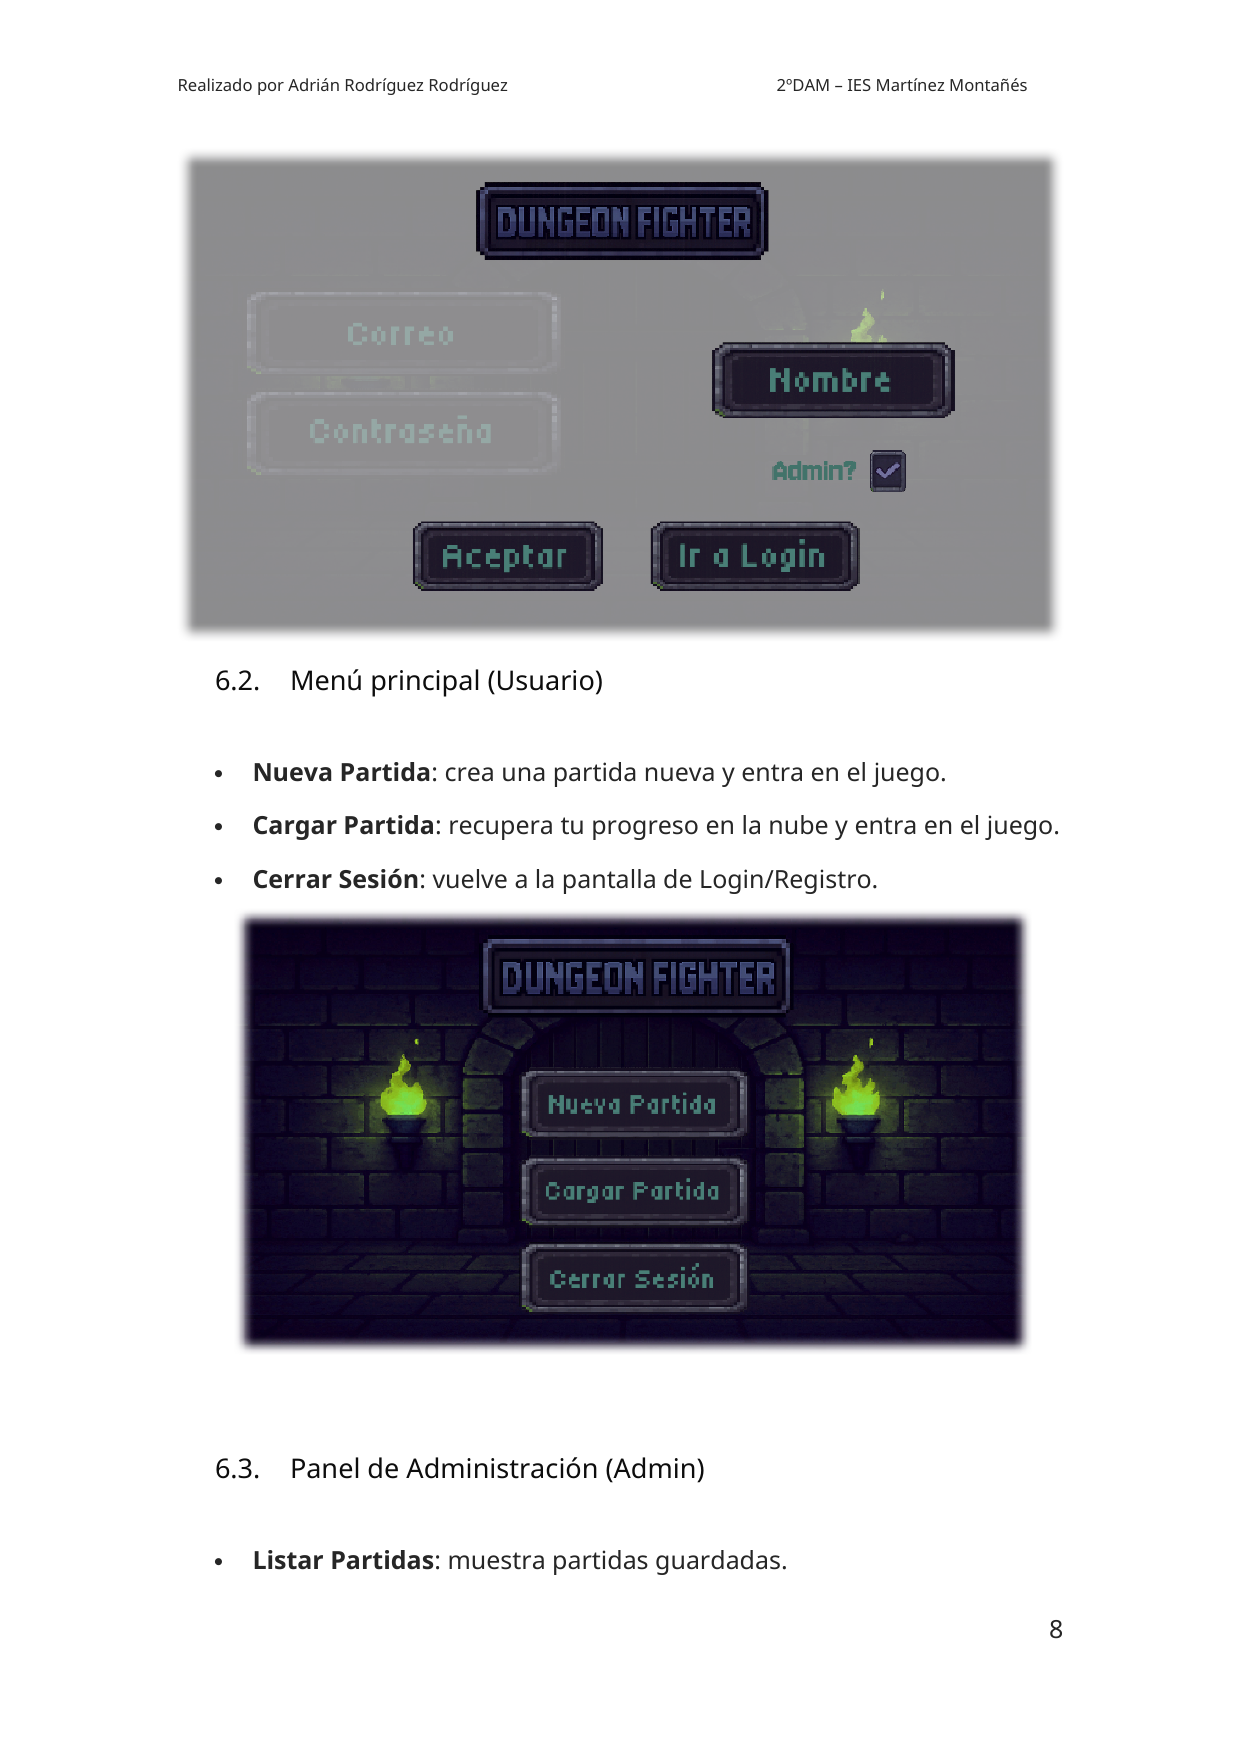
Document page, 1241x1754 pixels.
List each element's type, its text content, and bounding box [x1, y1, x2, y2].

subtitle Menú principal (Usuario) [215, 661, 1063, 698]
list Nueva Partida: crea una partida nueva y entra en el juego. [215, 754, 1063, 788]
list Cerrar Sesión: vuelve a la pantalla de Login/Registro. [215, 861, 1063, 895]
list Listar Partidas: muestra partidas guardadas. [215, 1542, 1063, 1576]
list Cargar Partida: recupera tu progreso en la nube y entra en el juego. [215, 808, 1063, 842]
subtitle Panel de Administración (Admin) [215, 1449, 1063, 1486]
picture [251, 925, 1016, 1339]
picture [194, 164, 1047, 626]
